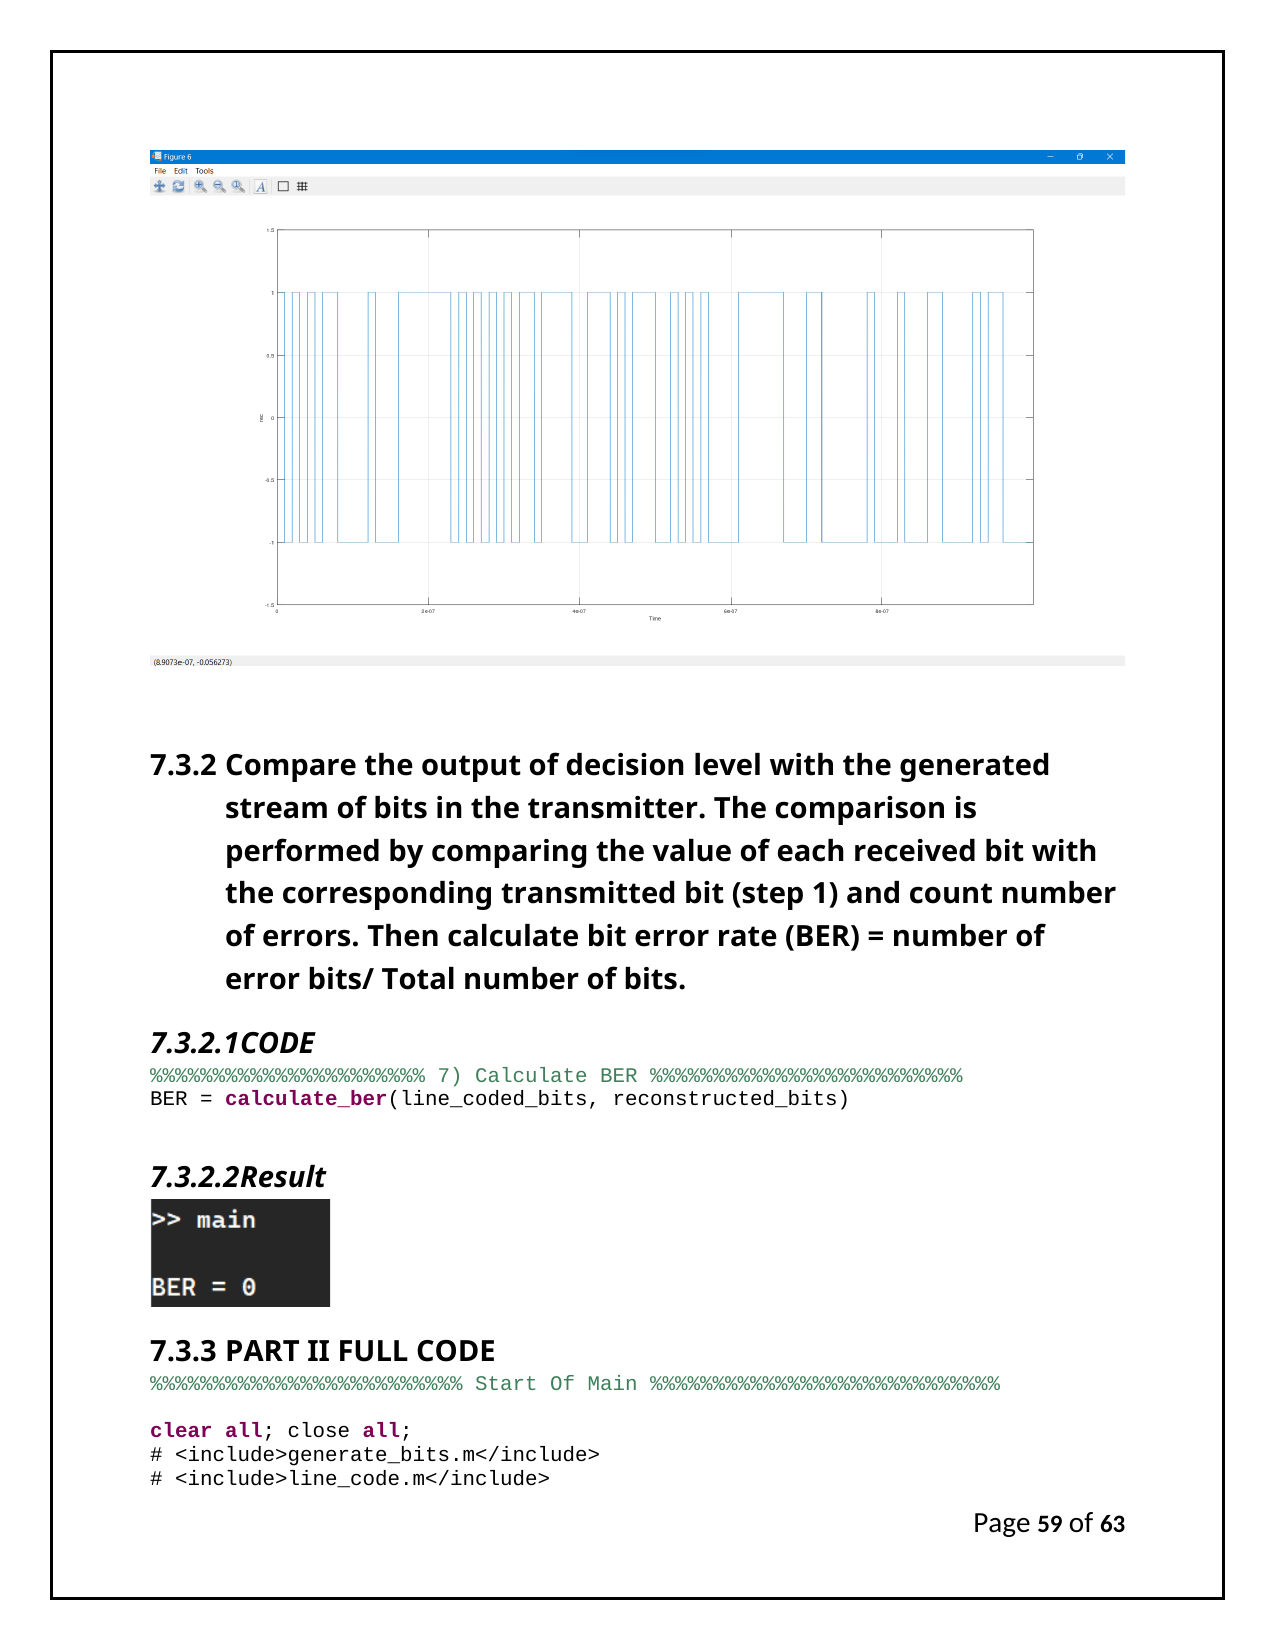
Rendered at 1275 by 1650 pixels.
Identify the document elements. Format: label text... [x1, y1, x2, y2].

subtitle Result [150, 1156, 1125, 1196]
subtitle CODE [150, 1022, 1125, 1062]
subtitle PART II FULL CODE [150, 1330, 1125, 1370]
picture [150, 1199, 331, 1307]
subtitle Compare the output of decision level with the generated stream of bits in the transmitter. The comparison is performed by comparing the value of each received bit with the corresponding transmitted bit (step 1) and count number of errors. Then calculate bit error rate (BER) = number of error bits/ Total number of bits. [150, 744, 1125, 998]
text %%%%%%%%%%%%%%%%%%%%%% 7) Calculate BER %%%%%%%%%%%%%%%%%%%%%%%%% [150, 1065, 1125, 1088]
text clear all; close all; [150, 1421, 1125, 1444]
text # <include>generate_bits.m</include> [150, 1444, 1125, 1468]
text %%%%%%%%%%%%%%%%%%%%%%%%% Start Of Main %%%%%%%%%%%%%%%%%%%%%%%%%%%% [150, 1373, 1125, 1397]
text # <include>line_code.m</include> [150, 1468, 1125, 1491]
text BER = calculate_ber(line_coded_bits, reconstructed_bits) [150, 1088, 1125, 1112]
picture [150, 150, 1125, 666]
